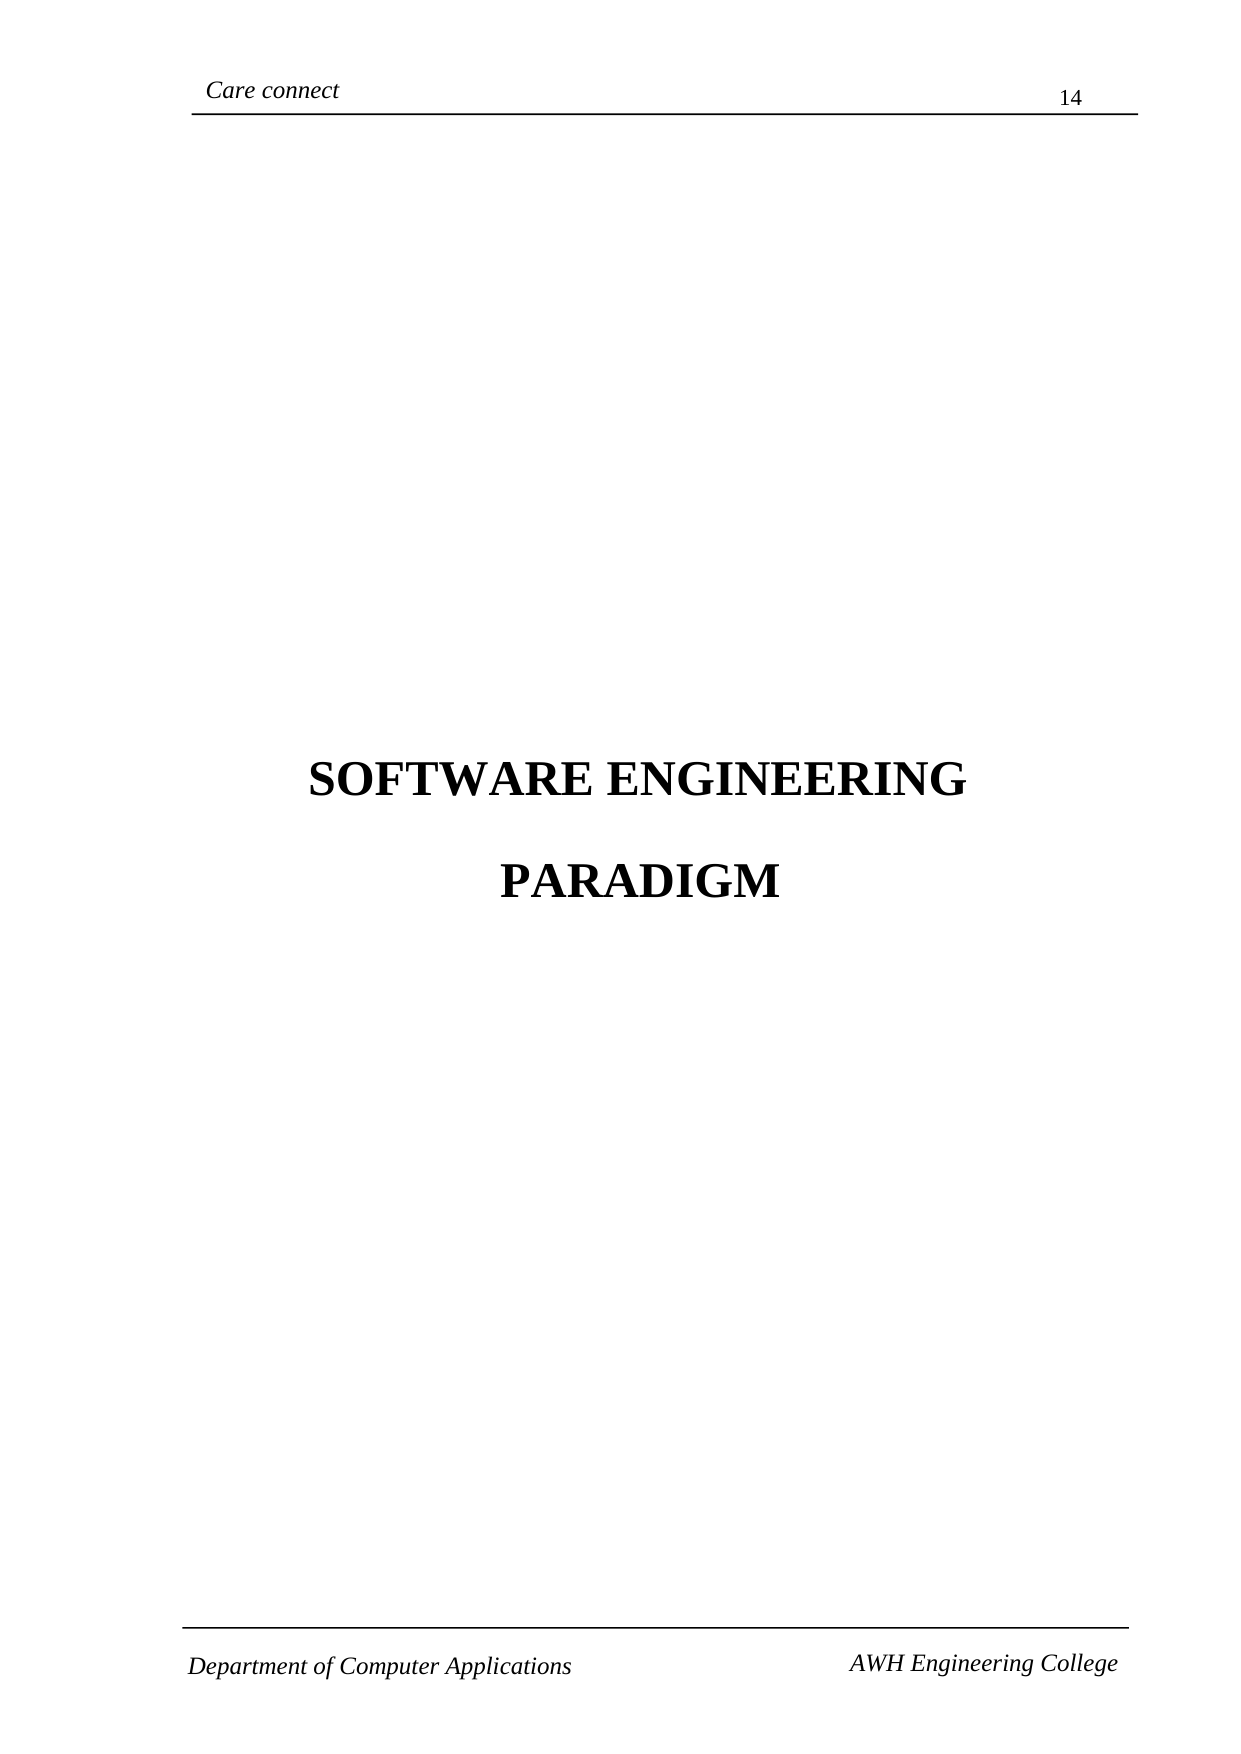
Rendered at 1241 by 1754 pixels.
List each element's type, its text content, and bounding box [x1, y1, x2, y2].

text SOFTWARE ENGINEERING PARADIGM [308, 748, 1031, 908]
